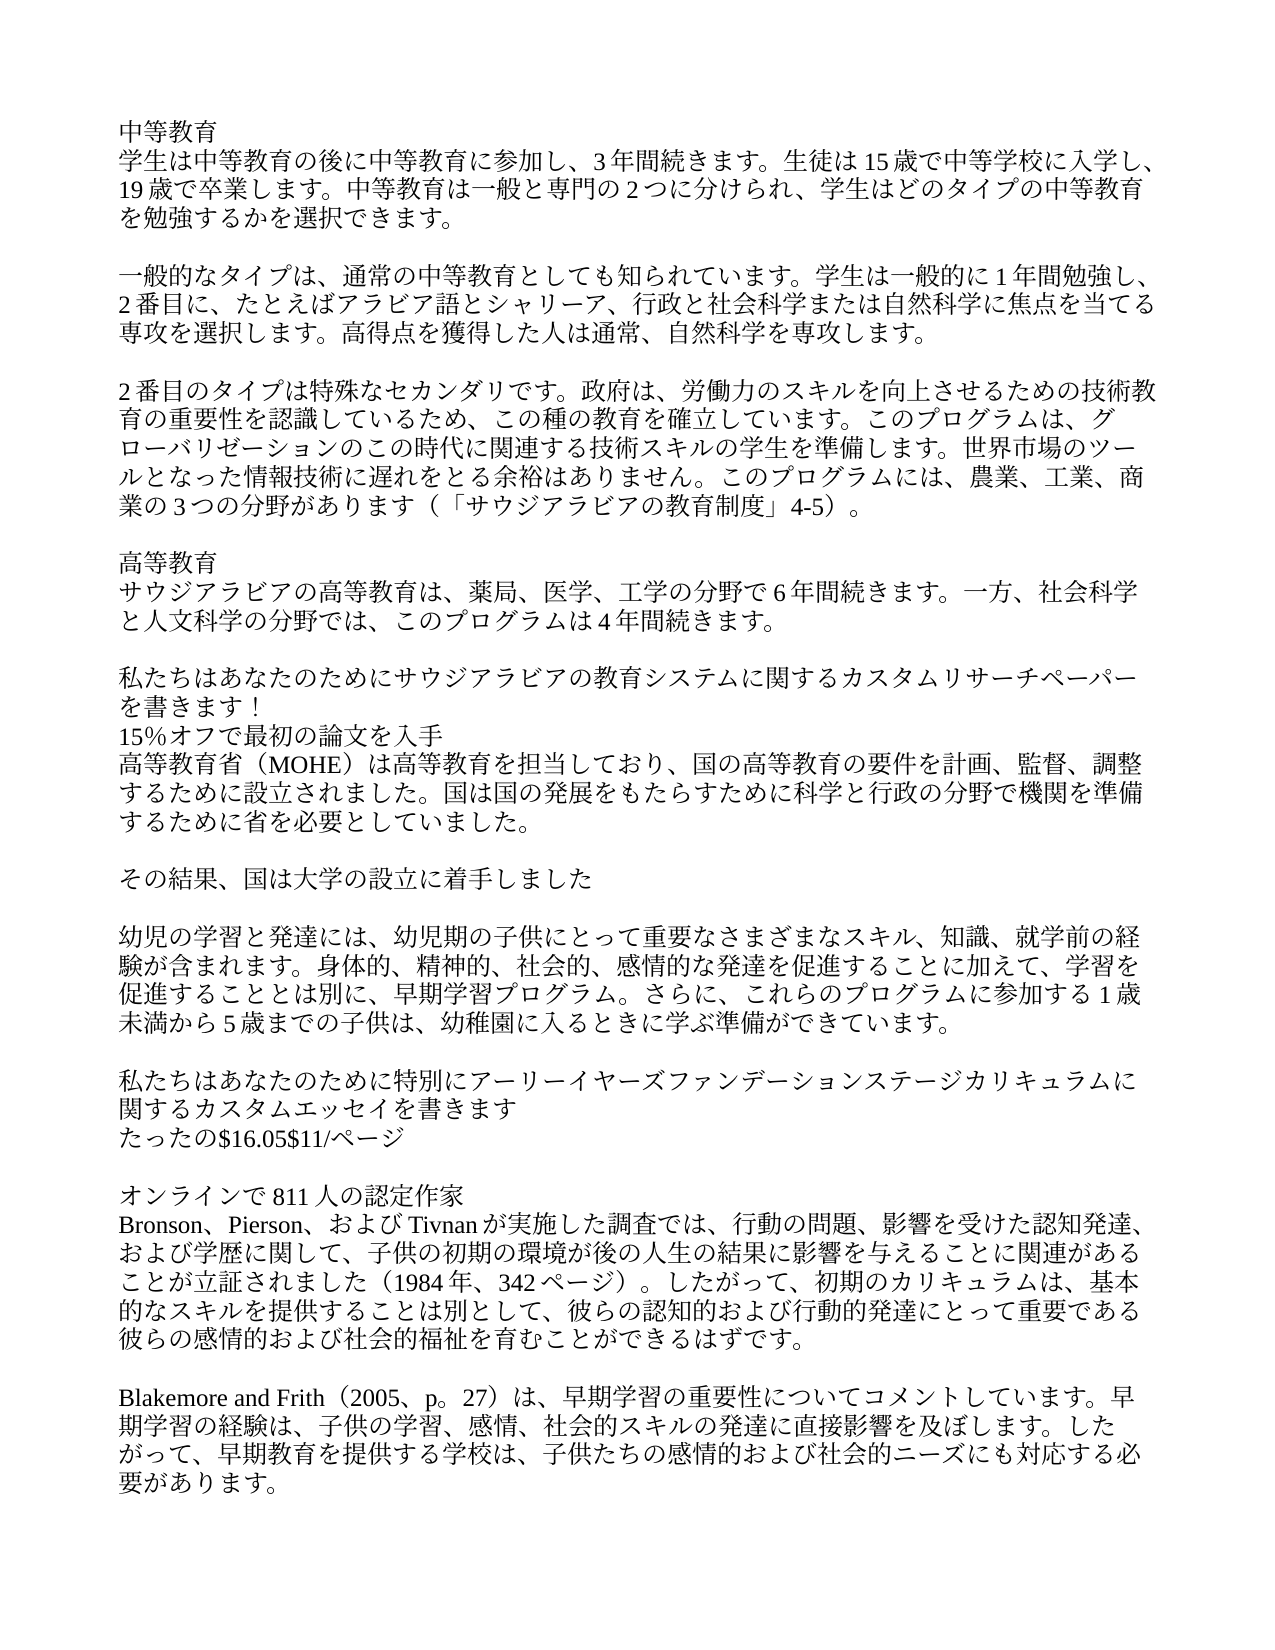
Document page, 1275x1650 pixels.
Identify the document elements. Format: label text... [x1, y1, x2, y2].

text 高等教育省（MOHE）は高等教育を担当しており、国の高等教育の要件を計画、監督、調整するために設立されました。国は国の発展をもたらすために科学と行政の分野で機関を準備するために省を必要としていました。 [118, 751, 1157, 837]
text たったの$16.05$11/ページ [118, 1124, 1157, 1153]
text 2番目のタイプは特殊なセカンダリです。政府は、労働力のスキルを向上させるための技術教育の重要性を認識しているため、この種の教育を確立しています。このプログラムは、グローバリゼーションのこの時代に関連する技術スキルの学生を準備します。世界市場のツールとなった情報技術に遅れをとる余裕はありません。このプログラムには、農業、工業、商業の3つの分野があります（「サウジアラビアの教育制度」4-5）。 [118, 377, 1157, 521]
text Bronson、Pierson、およびTivnanが実施した調査では、行動の問題、影響を受けた認知発達、および学歴に関して、子供の初期の環境が後の人生の結果に影響を与えることに関連があることが立証されました（1984年、342ページ）。したがって、初期のカリキュラムは、基本的なスキルを提供することは別として、彼らの認知的および行動的発達にとって重要である彼らの感情的および社会的福祉を育むことができるはずです。 [118, 1211, 1157, 1354]
text サウジアラビアの高等教育は、薬局、医学、工学の分野で6年間続きます。一方、社会科学と人文科学の分野では、このプログラムは4年間続きます。 [118, 578, 1157, 636]
text Blakemore and Frith（2005、p。27）は、早期学習の重要性についてコメントしています。早期学習の経験は、子供の学習、感情、社会的スキルの発達に直接影響を及ぼします。したがって、早期教育を提供する学校は、子供たちの感情的および社会的ニーズにも対応する必要があります。 [118, 1383, 1157, 1498]
text 15％オフで最初の論文を入手 [118, 722, 1157, 751]
text 高等教育 [118, 549, 1157, 578]
text 幼児の学習と発達には、幼児期の子供にとって重要なさまざまなスキル、知識、就学前の経験が含まれます。身体的、精神的、社会的、感情的な発達を促進することに加えて、学習を促進することとは別に、早期学習プログラム。さらに、これらのプログラムに参加する1歳未満から5歳までの子供は、幼稚園に入るときに学ぶ準備ができています。 [118, 923, 1157, 1038]
text 私たちはあなたのためにサウジアラビアの教育システムに関するカスタムリサーチペーパーを書きます！ [118, 664, 1157, 722]
text 一般的なタイプは、通常の中等教育としても知られています。学生は一般的に1年間勉強し、2番目に、たとえばアラビア語とシャリーア、行政と社会科学または自然科学に焦点を当てる専攻を選択します。高得点を獲得した人は通常、自然科学を専攻します。 [118, 262, 1157, 348]
text 私たちはあなたのために特別にアーリーイヤーズファンデーションステージカリキュラムに関するカスタムエッセイを書きます [118, 1067, 1157, 1124]
text 中等教育 [118, 118, 1157, 147]
text オンラインで811人の認定作家 [118, 1182, 1157, 1211]
text その結果、国は大学の設立に着手しました [118, 866, 1157, 894]
text 学生は中等教育の後に中等教育に参加し、3年間続きます。生徒は15歳で中等学校に入学し、19歳で卒業します。中等教育は一般と専門の2つに分けられ、学生はどのタイプの中等教育を勉強するかを選択できます。 [118, 147, 1157, 233]
